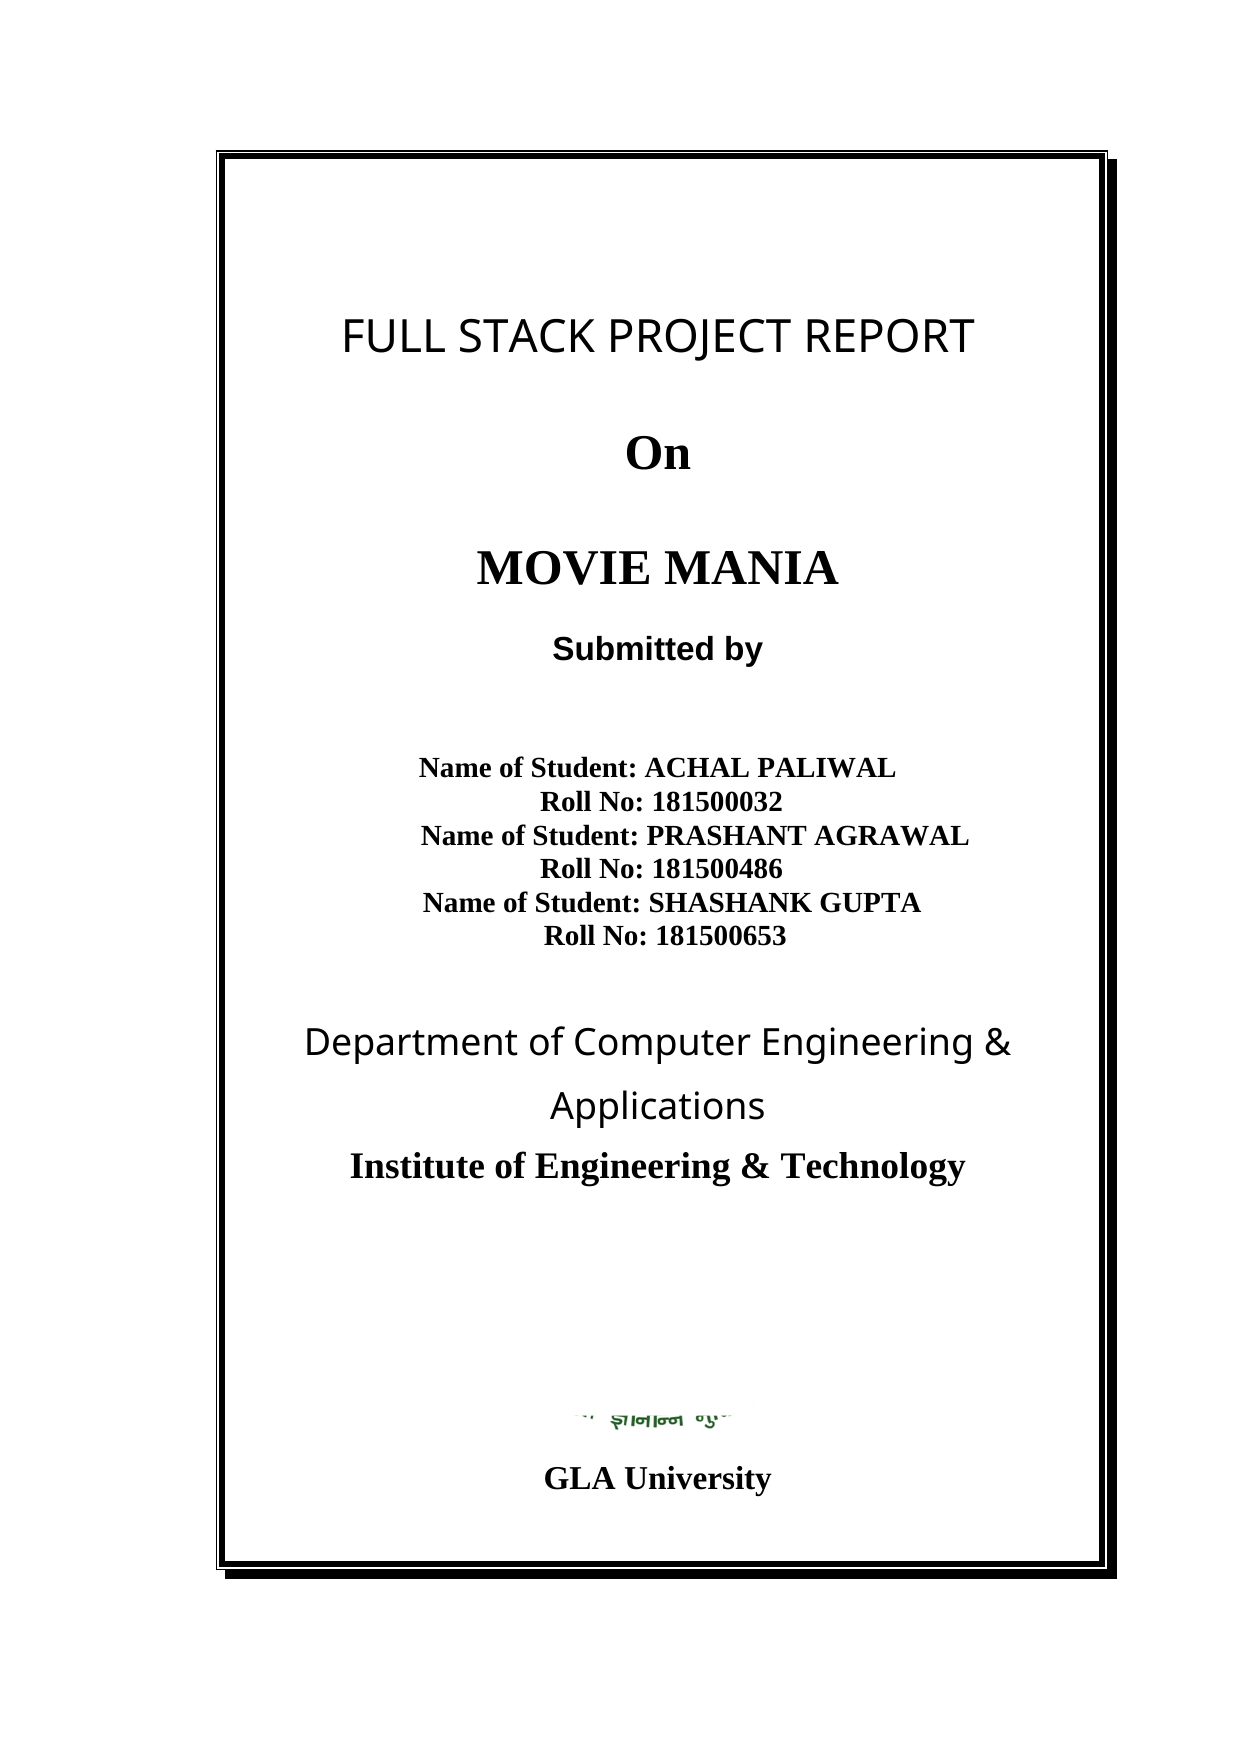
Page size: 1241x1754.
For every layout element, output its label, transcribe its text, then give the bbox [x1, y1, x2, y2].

text Submitted by [225, 629, 1090, 667]
text Name of Student: ACHAL PALIWAL [225, 751, 1090, 784]
text Institute of Engineering & Technology [225, 1134, 1099, 1186]
text Department of Computer Engineering & Applications [225, 1006, 1099, 1130]
text FULL STACK PROJECT REPORT [225, 303, 1090, 366]
text GLA University [225, 1448, 1099, 1561]
text Roll No: 181500032 [225, 784, 1090, 818]
text Name of Student: SHASHANK GUPTA [225, 885, 1090, 918]
text MOVIE MANIA [225, 538, 1090, 596]
picture [558, 1230, 757, 1432]
text Name of Student: PRASHANT AGRAWAL [225, 818, 1090, 851]
text Roll No: 181500653 [225, 918, 1090, 952]
text On [225, 423, 1090, 481]
text Roll No: 181500486 [225, 851, 1090, 885]
